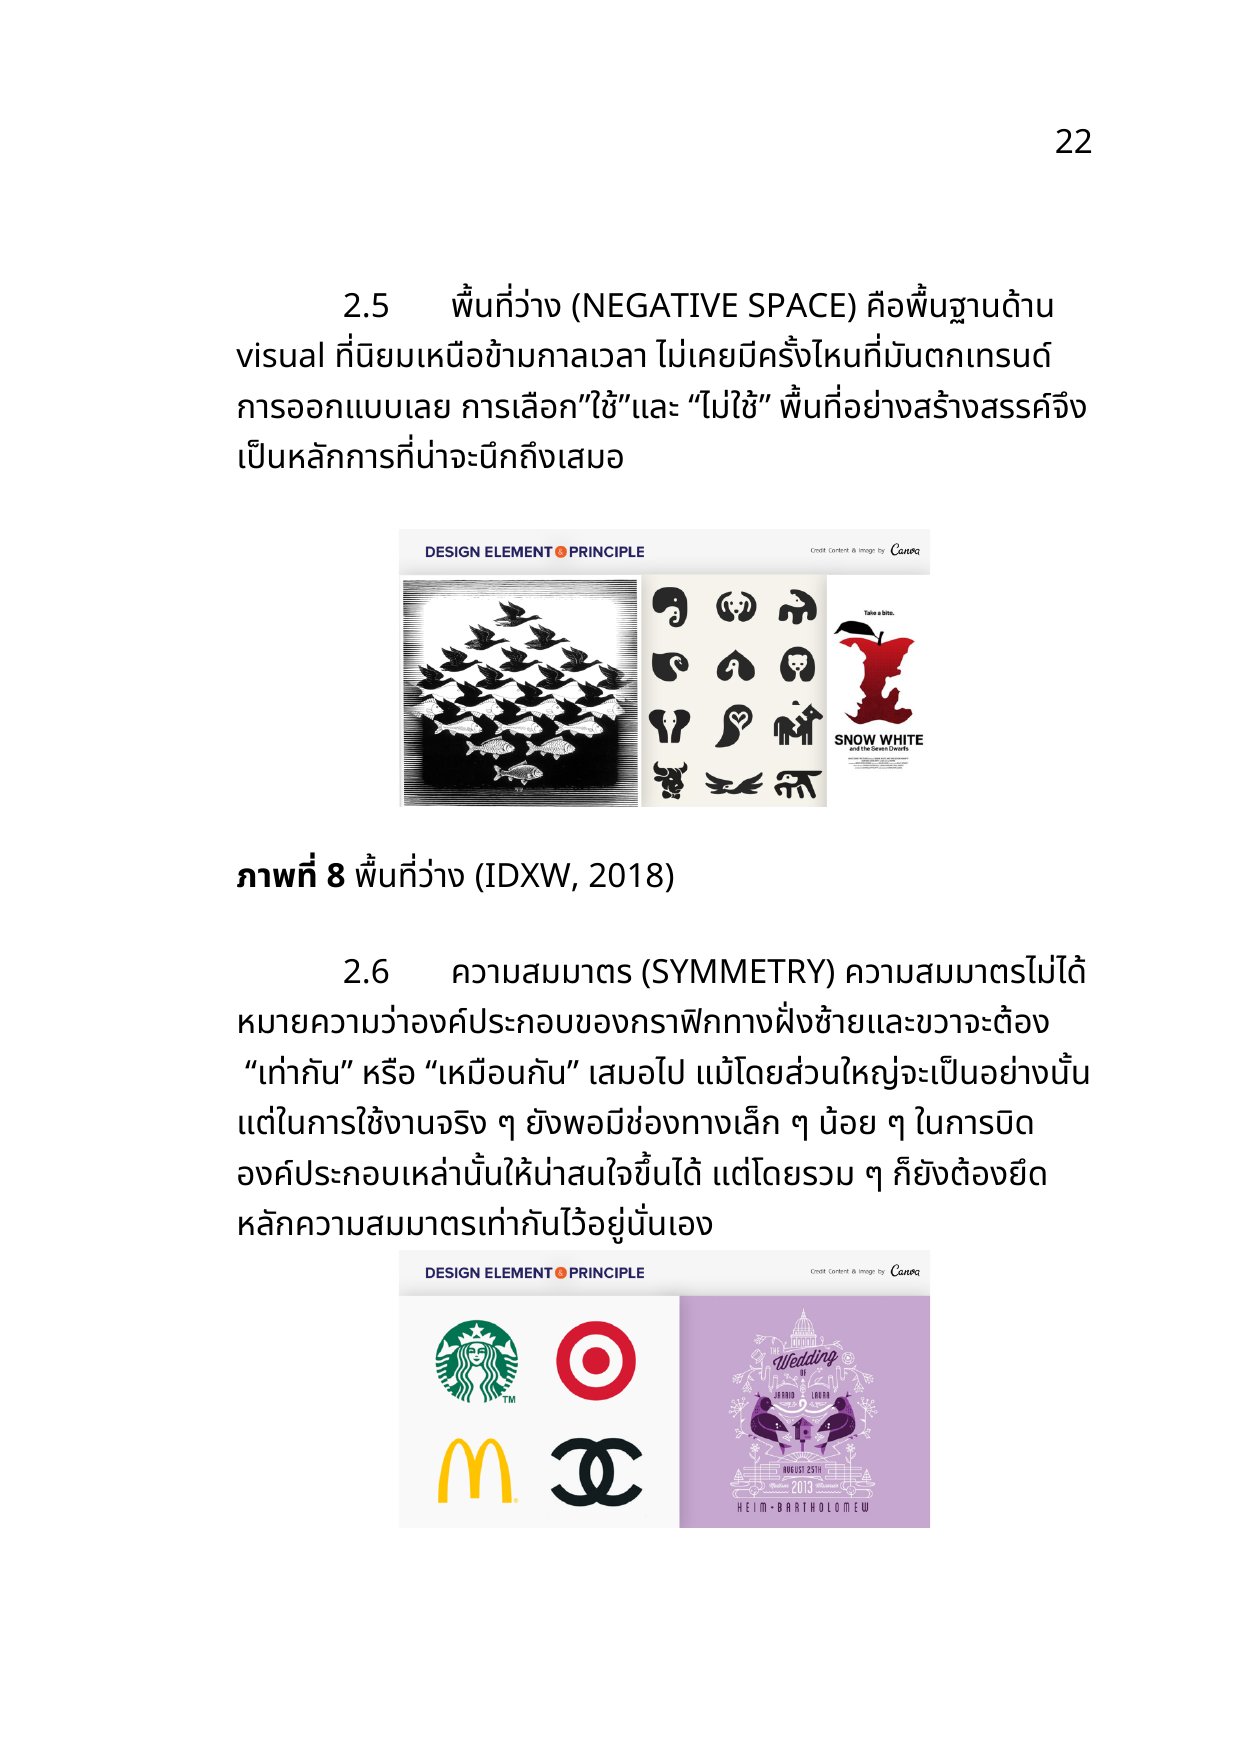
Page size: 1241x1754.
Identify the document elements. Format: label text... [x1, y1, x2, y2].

picture [398, 1250, 930, 1528]
text 2.6 ความสมมาตร (SYMMETRY) ความสมมาตรไม่ได้หมายความว่าองค์ประกอบของกราฟิกทางฝั่งซ้ายและขวาจะต้อง “เท่ากัน” หรือ “เหมือนกัน” เสมอไป แม้โดยส่วนใหญ่จะเป็นอย่างนั้น แต่ในการใช้งานจริง ๆ ยังพอมีช่องทางเล็ก ๆ น้อย ๆ ในการบิดองค์ประกอบเหล่านั้นให้น่าสนใจขึ้นได้ แต่โดยรวม ๆ ก็ยังต้องยึดหลักความสมมาตรเท่ากันไว้อยู่นั่นเอง [236, 948, 1092, 1250]
picture [398, 529, 930, 807]
text ภาพที่ 8 พื้นที่ว่าง (IDXW, 2018) [236, 852, 1092, 902]
text 2.5 พื้นที่ว่าง (NEGATIVE SPACE) คือพื้นฐานด้าน visual ที่นิยมเหนือข้ามกาลเวลา ไม่เคยมีครั้งไหนที่มันตกเทรนด์การออกแบบเลย การเลือก”ใช้”และ “ไม่ใช้” พื้นที่อย่างสร้างสรรค์จึงเป็นหลักการที่น่าจะนึกถึงเสมอ [236, 282, 1092, 484]
